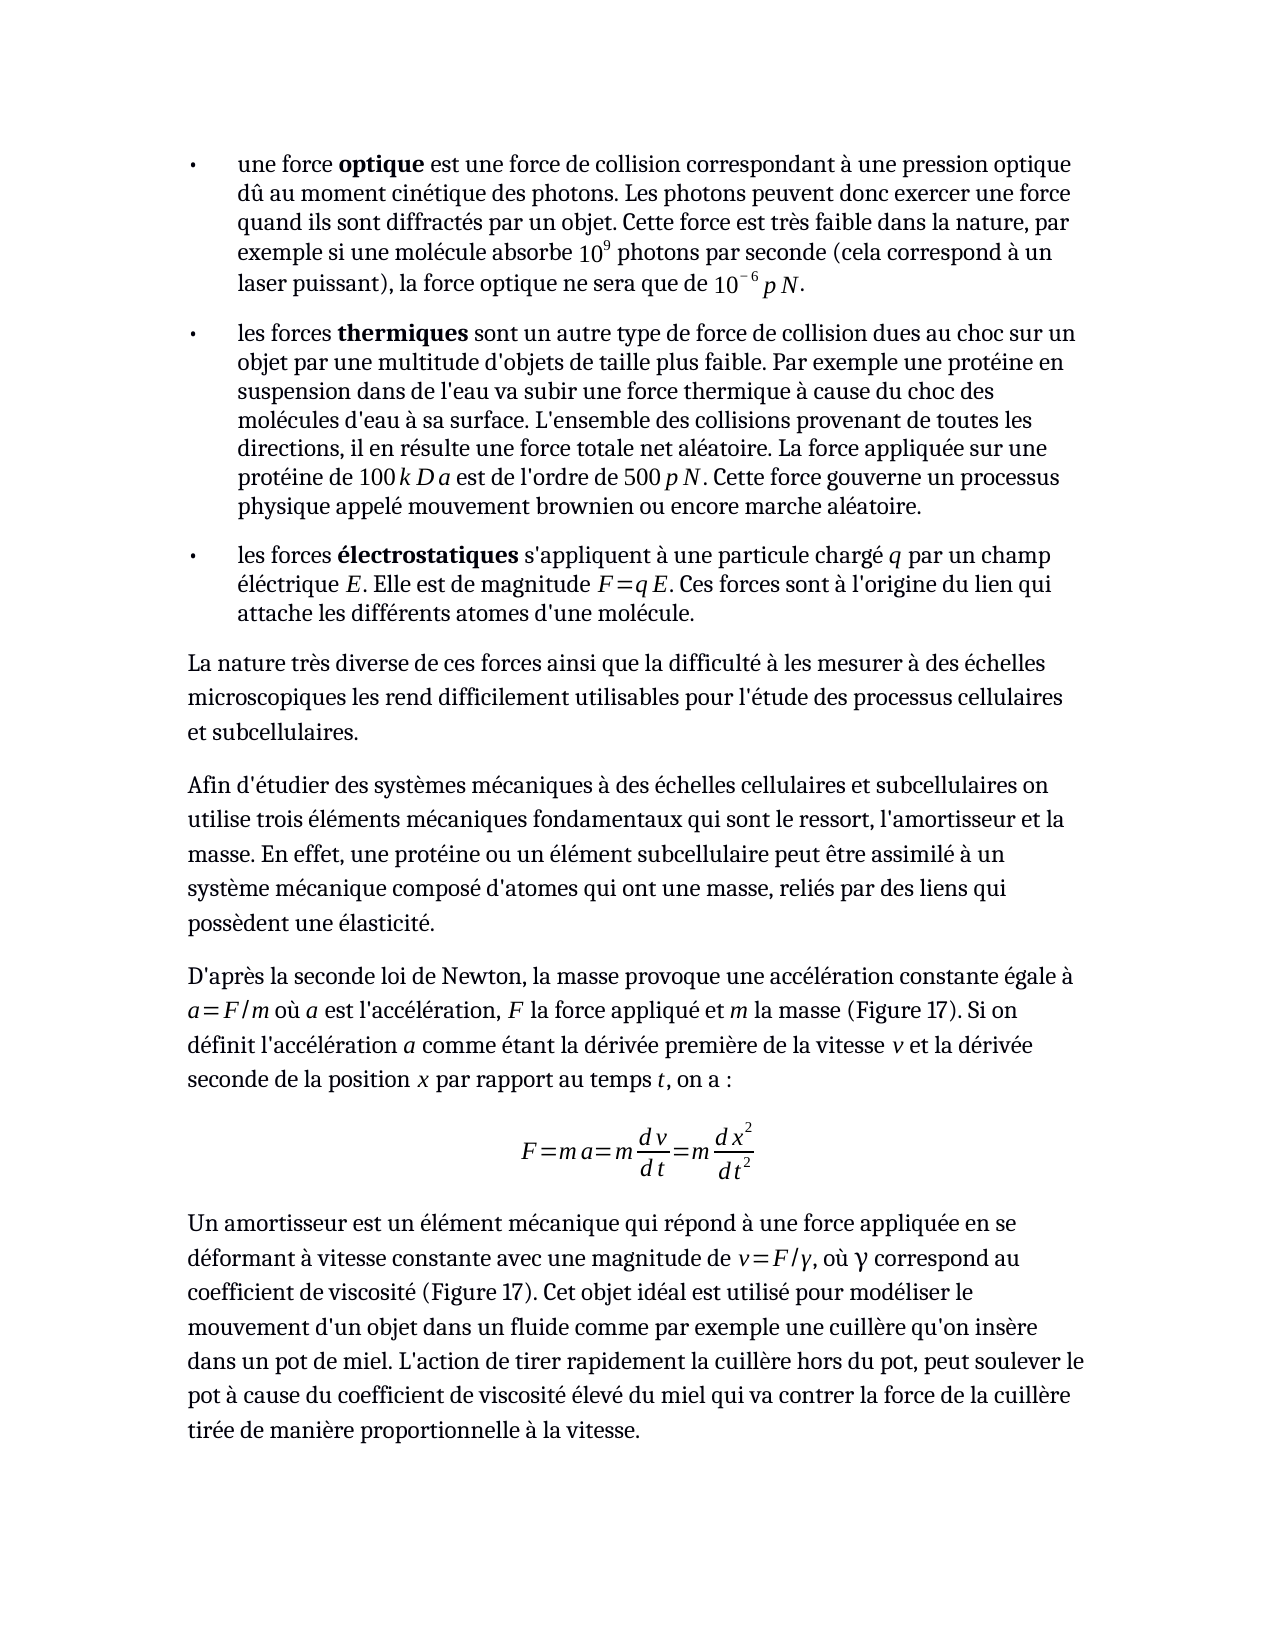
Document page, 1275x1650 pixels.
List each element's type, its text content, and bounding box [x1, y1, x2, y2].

text Un amortisseur est un élément mécanique qui répond à une force appliquée en se déformant à vitesse constante avec une magnitude de , où γ correspond au coefficient de viscosité (Figure 17). Cet objet idéal est utilisé pour modéliser le mouvement d'un objet dans un fluide comme par exemple une cuillère qu'on insère dans un pot de miel. L'action de tirer rapidement la cuillère hors du pot, peut soulever le pot à cause du coefficient de viscosité élevé du miel qui va contrer la force de la cuillère tirée de manière proportionnelle à la vitesse. [187, 1209, 1087, 1445]
text La nature très diverse de ces forces ainsi que la difficulté à les mesurer à des échelles microscopiques les rend difficilement utilisables pour l'étude des processus cellulaires et subcellulaires. [187, 648, 1087, 746]
list une force optique est une force de collision correspondant à une pression optique dû au moment cinétique des photons. Les photons peuvent donc exercer une force quand ils sont diffractés par un objet. Cette force est très faible dans la nature, par exemple si une molécule absorbe photons par seconde (cela correspond à un laser puissant), la force optique ne sera que de . [187, 150, 1087, 298]
list les forces thermiques sont un autre type de force de collision dues au choc sur un objet par une multitude d'objets de taille plus faible. Par exemple une protéine en suspension dans de l'eau va subir une force thermique à cause du choc des molécules d'eau à sa surface. L'ensemble des collisions provenant de toutes les directions, il en résulte une force totale net aléatoire. La force appliquée sur une protéine de est de l'ordre de . Cette force gouverne un processus physique appelé mouvement brownien ou encore marche aléatoire. [187, 319, 1087, 521]
list les forces électrostatiques s'appliquent à une particule chargé par un champ éléctrique . Elle est de magnitude . Ces forces sont à l'origine du lien qui attache les différents atomes d'une molécule. [187, 541, 1087, 628]
text Afin d'étudier des systèmes mécaniques à des échelles cellulaires et subcellulaires on utilise trois éléments mécaniques fondamentaux qui sont le ressort, l'amortisseur et la masse. En effet, une protéine ou un élément subcellulaire peut être assimilé à un système mécanique composé d'atomes qui ont une masse, reliés par des liens qui possèdent une élasticité. [187, 771, 1087, 937]
text D'après la seconde loi de Newton, la masse provoque une accélération constante égale à où est l'accélération, la force appliqué et la masse (Figure 17). Si on définit l'accélération comme étant la dérivée première de la vitesse et la dérivée seconde de la position par rapport au temps , on a : [187, 962, 1087, 1094]
